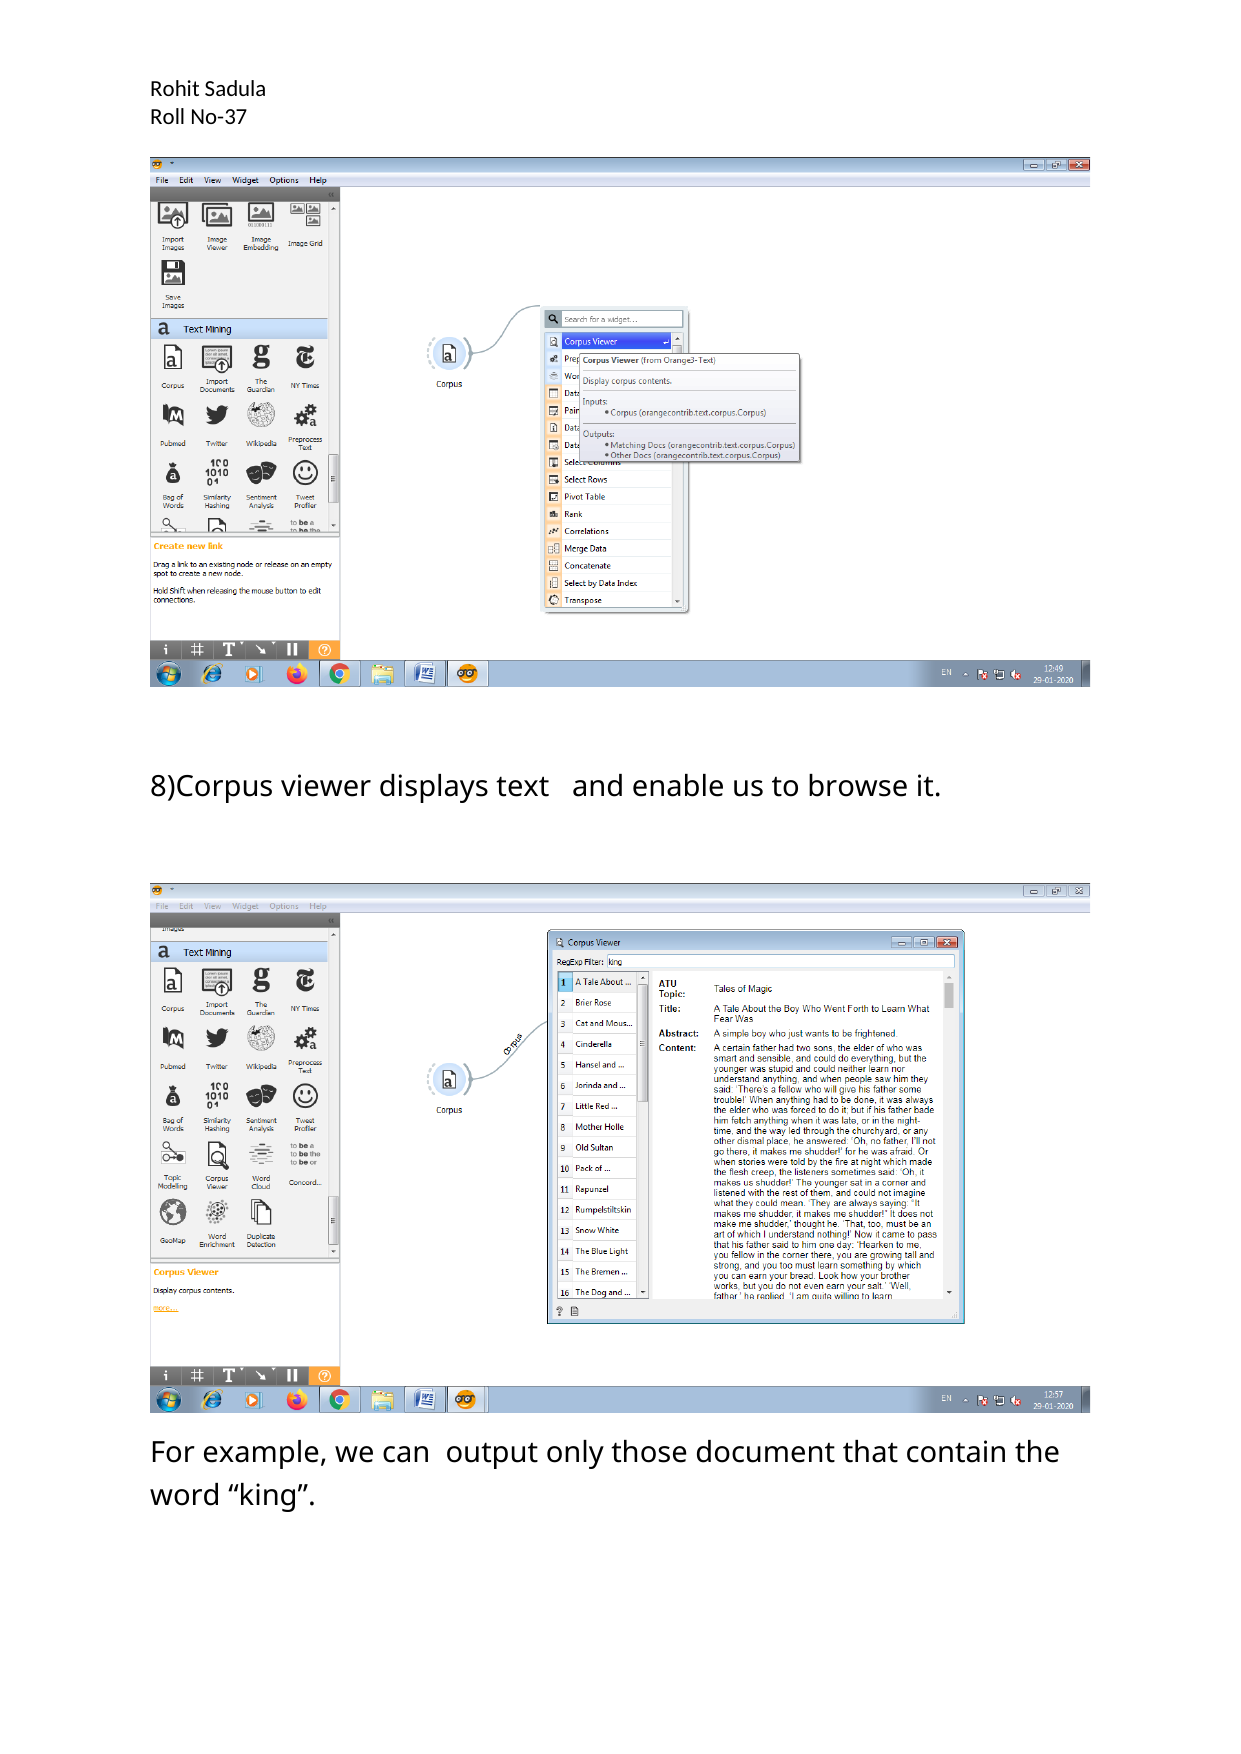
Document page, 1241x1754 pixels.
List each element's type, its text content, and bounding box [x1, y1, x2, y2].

picture [150, 883, 1091, 1413]
text 8)Corpus viewer displays text and enable us to browse it. [150, 765, 1090, 804]
text For example, we can output only those document that contain the word “king”. [150, 1431, 1090, 1514]
picture [150, 157, 1091, 687]
